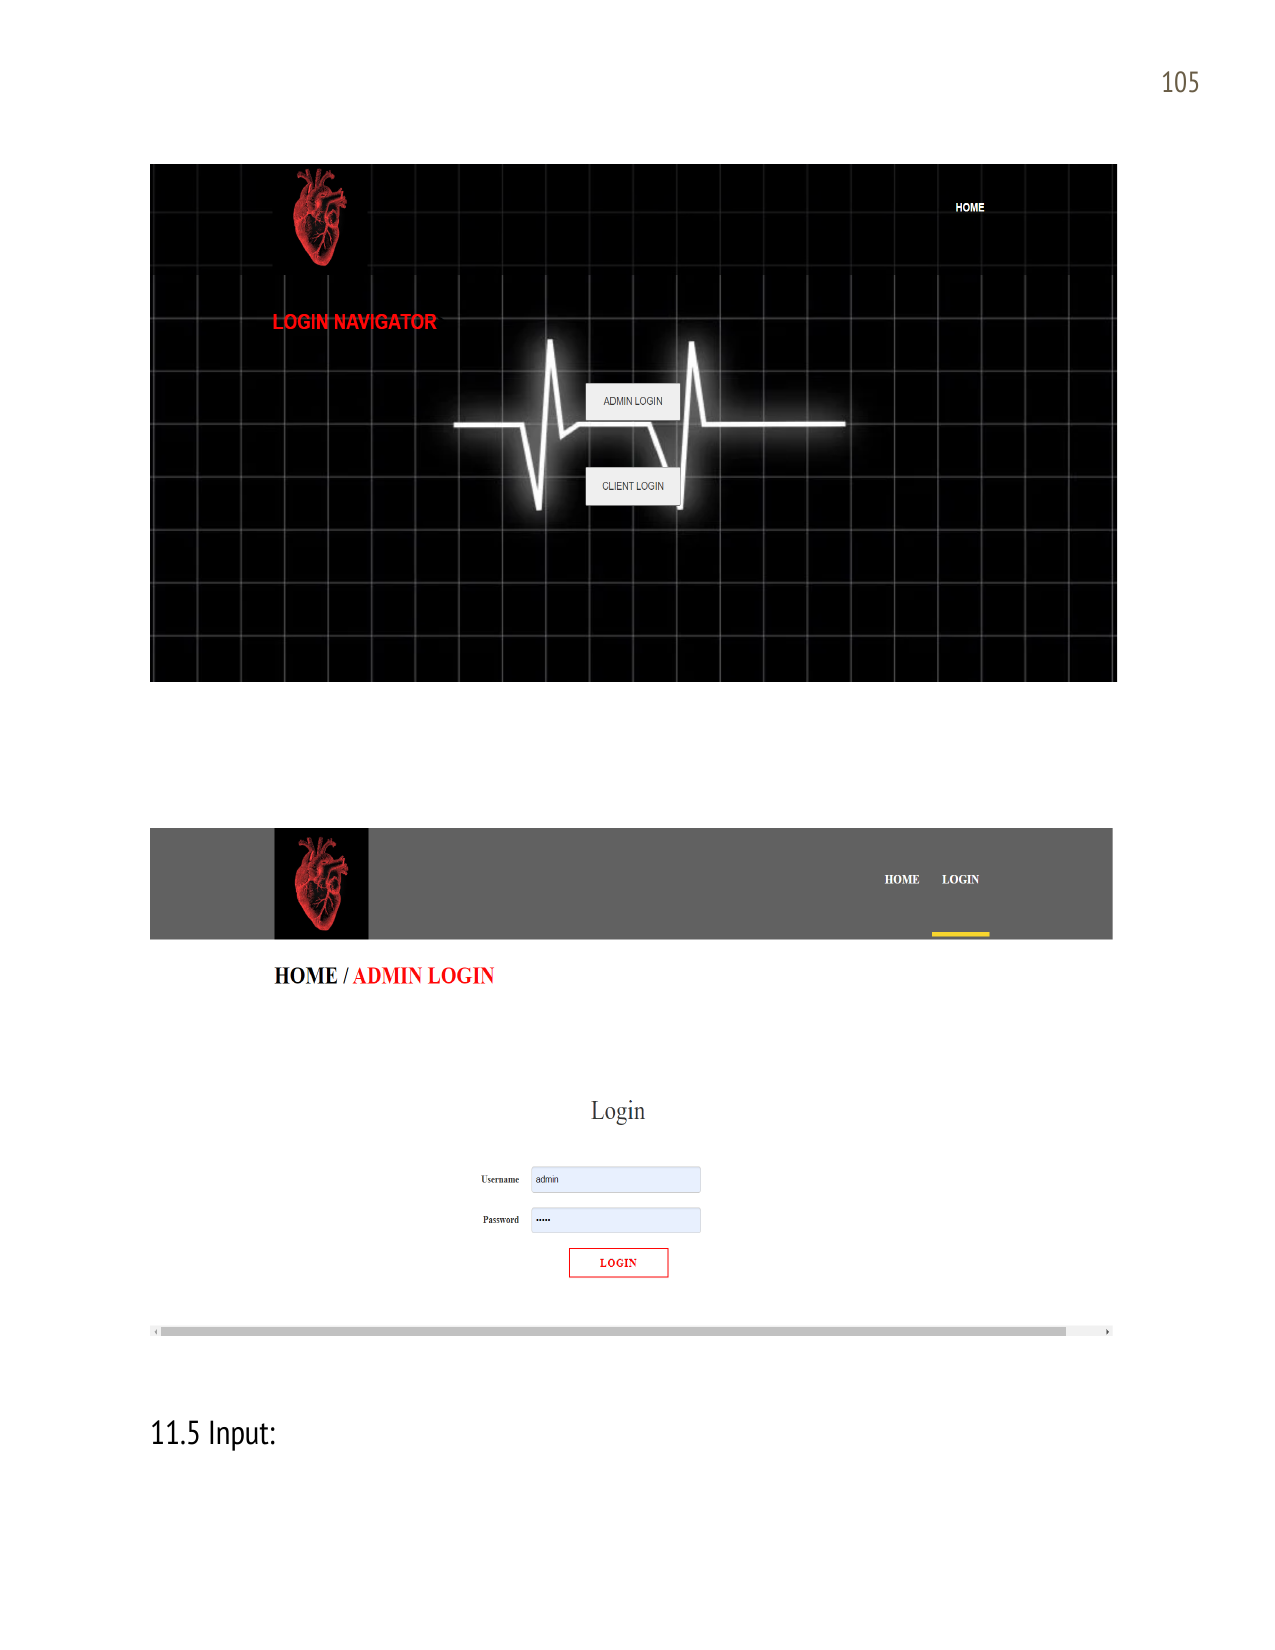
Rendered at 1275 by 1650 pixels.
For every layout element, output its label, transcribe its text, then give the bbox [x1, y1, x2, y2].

picture [150, 828, 1113, 1336]
picture [150, 164, 1118, 682]
text 11.5 Input: [75, 1410, 1125, 1453]
